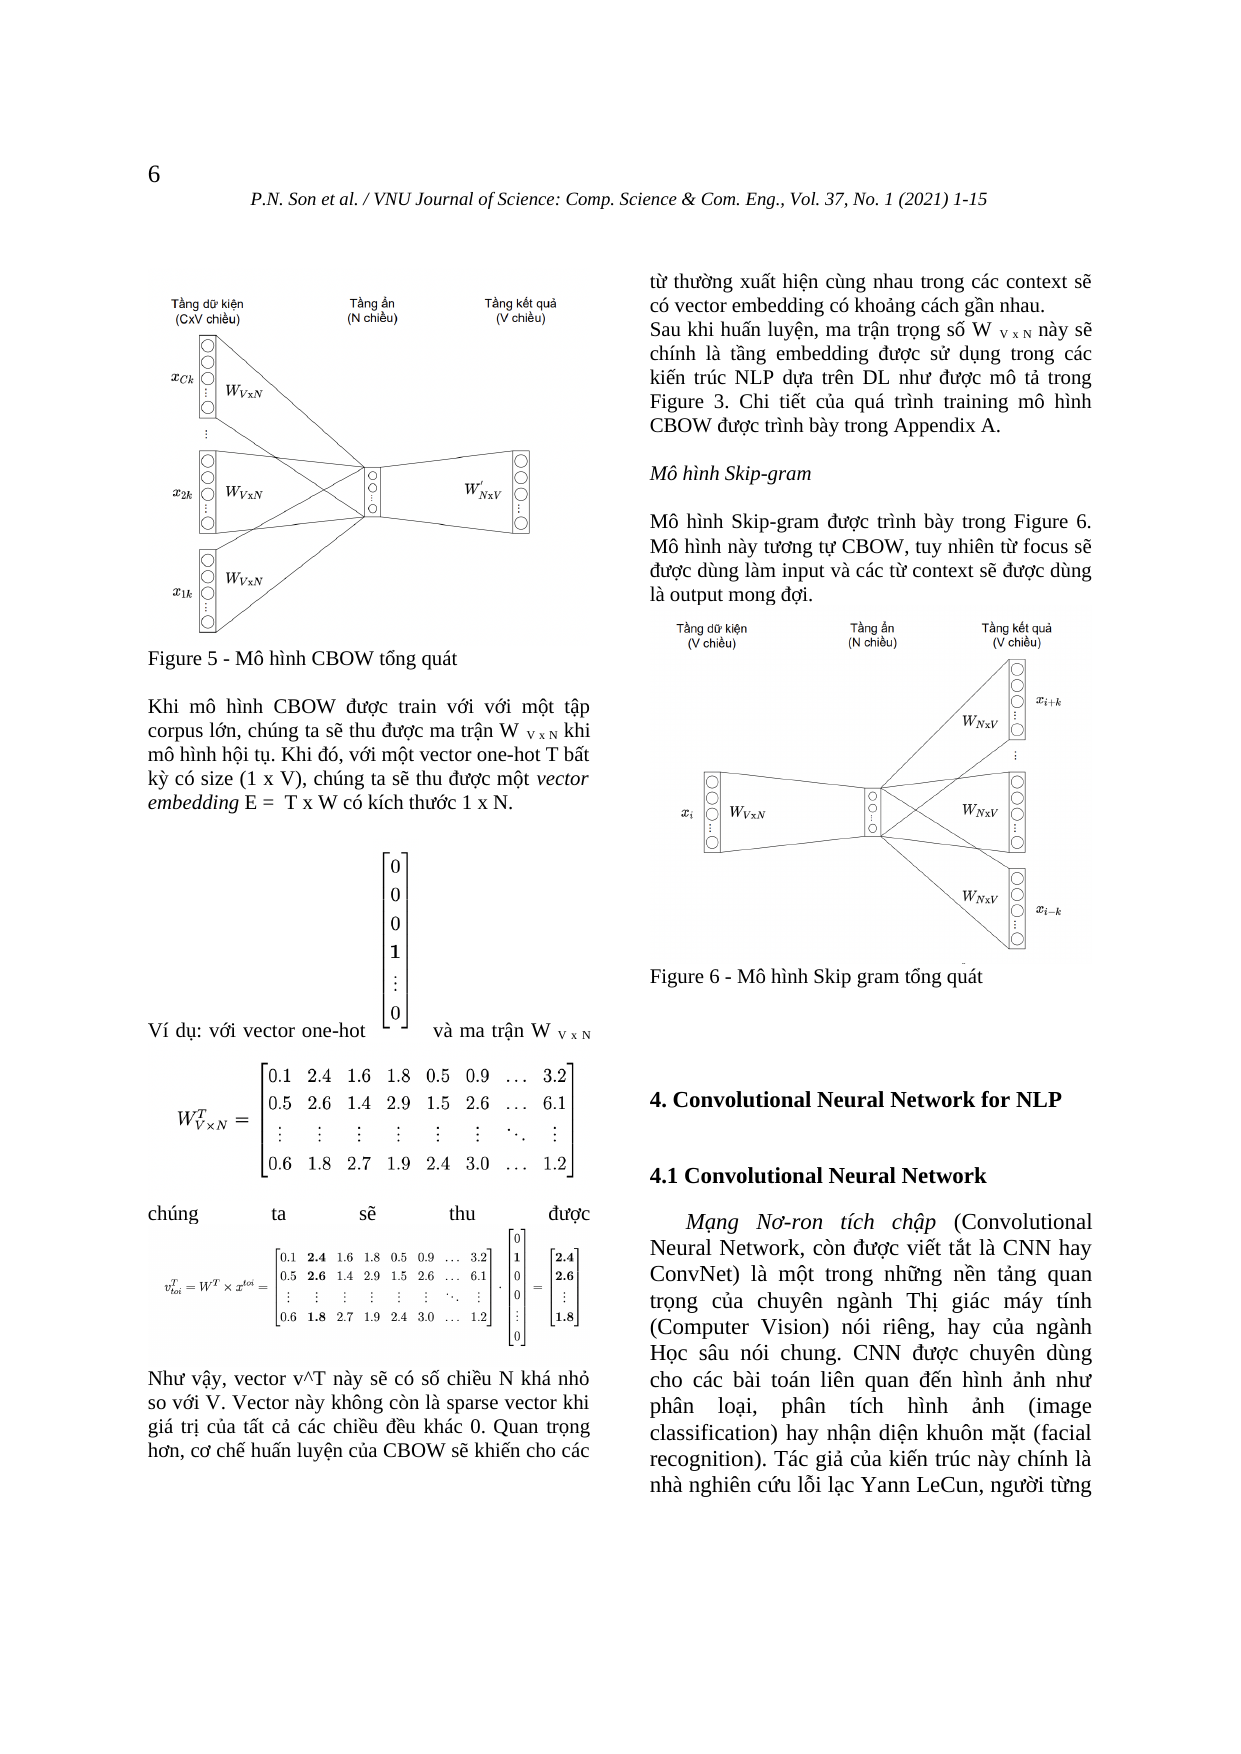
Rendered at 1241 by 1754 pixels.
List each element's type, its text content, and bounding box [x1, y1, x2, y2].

text Mô hình Skip-gram được trình bày trong Figure 6. Mô hình này tương tự CBOW, tuy nhiên từ focus sẽ được dùng làm input và các từ context sẽ được dùng là output mong đợi. [649, 509, 1092, 605]
text Mô hình Skip-gram [649, 461, 1092, 485]
text 4. Convolutional Neural Network for NLP [649, 1086, 1092, 1113]
text Figure 6 - Mô hình Skip gram tổng quát [649, 964, 1092, 988]
text Sau khi huấn luyện, ma trận trọng số W V x N này sẽ chính là tầng embedding được sử dụng trong các kiến trúc NLP dựa trên DL như được mô tả trong Figure 3. Chi tiết của quá trình training mô hình CBOW được trình bày trong Appendix A. [649, 317, 1092, 437]
picture [147, 1042, 590, 1201]
text Như vậy, vector v^T này sẽ có số chiều N khá nhỏ so với V. Vector này không còn là sparse vector khi giá trị của tất cả các chiều đều khác 0. Quan trọng hơn, cơ chế huấn luyện của CBOW sẽ khiến cho các từ thường xuất hiện cùng nhau trong các context sẽ có vector embedding có khoảng cách gần nhau. [148, 1366, 591, 1462]
text Khi mô hình CBOW được train với với một tập corpus lớn, chúng ta sẽ thu được ma trận W V x N khi mô hình hội tụ. Khi đó, với một vector one-hot T bất kỳ có size (1 x V), chúng ta sẽ thu được một vector embedding E = T x W có kích thước 1 x N. [148, 694, 591, 814]
picture [372, 838, 419, 1038]
text 4.1 Convolutional Neural Network [649, 1163, 1092, 1189]
text Như vậy, vector v^T này sẽ có số chiều N khá nhỏ so với V. Vector này không còn là sparse vector khi giá trị của tất cả các chiều đều khác 0. Quan trọng hơn, cơ chế huấn luyện của CBOW sẽ khiến cho các từ thường xuất hiện cùng nhau trong các context sẽ có vector embedding có khoảng cách gần nhau. [649, 269, 1092, 317]
picture [649, 605, 1092, 964]
picture [147, 268, 590, 646]
text Figure 5 - Mô hình CBOW tổng quát [148, 646, 591, 670]
picture [147, 1224, 590, 1367]
